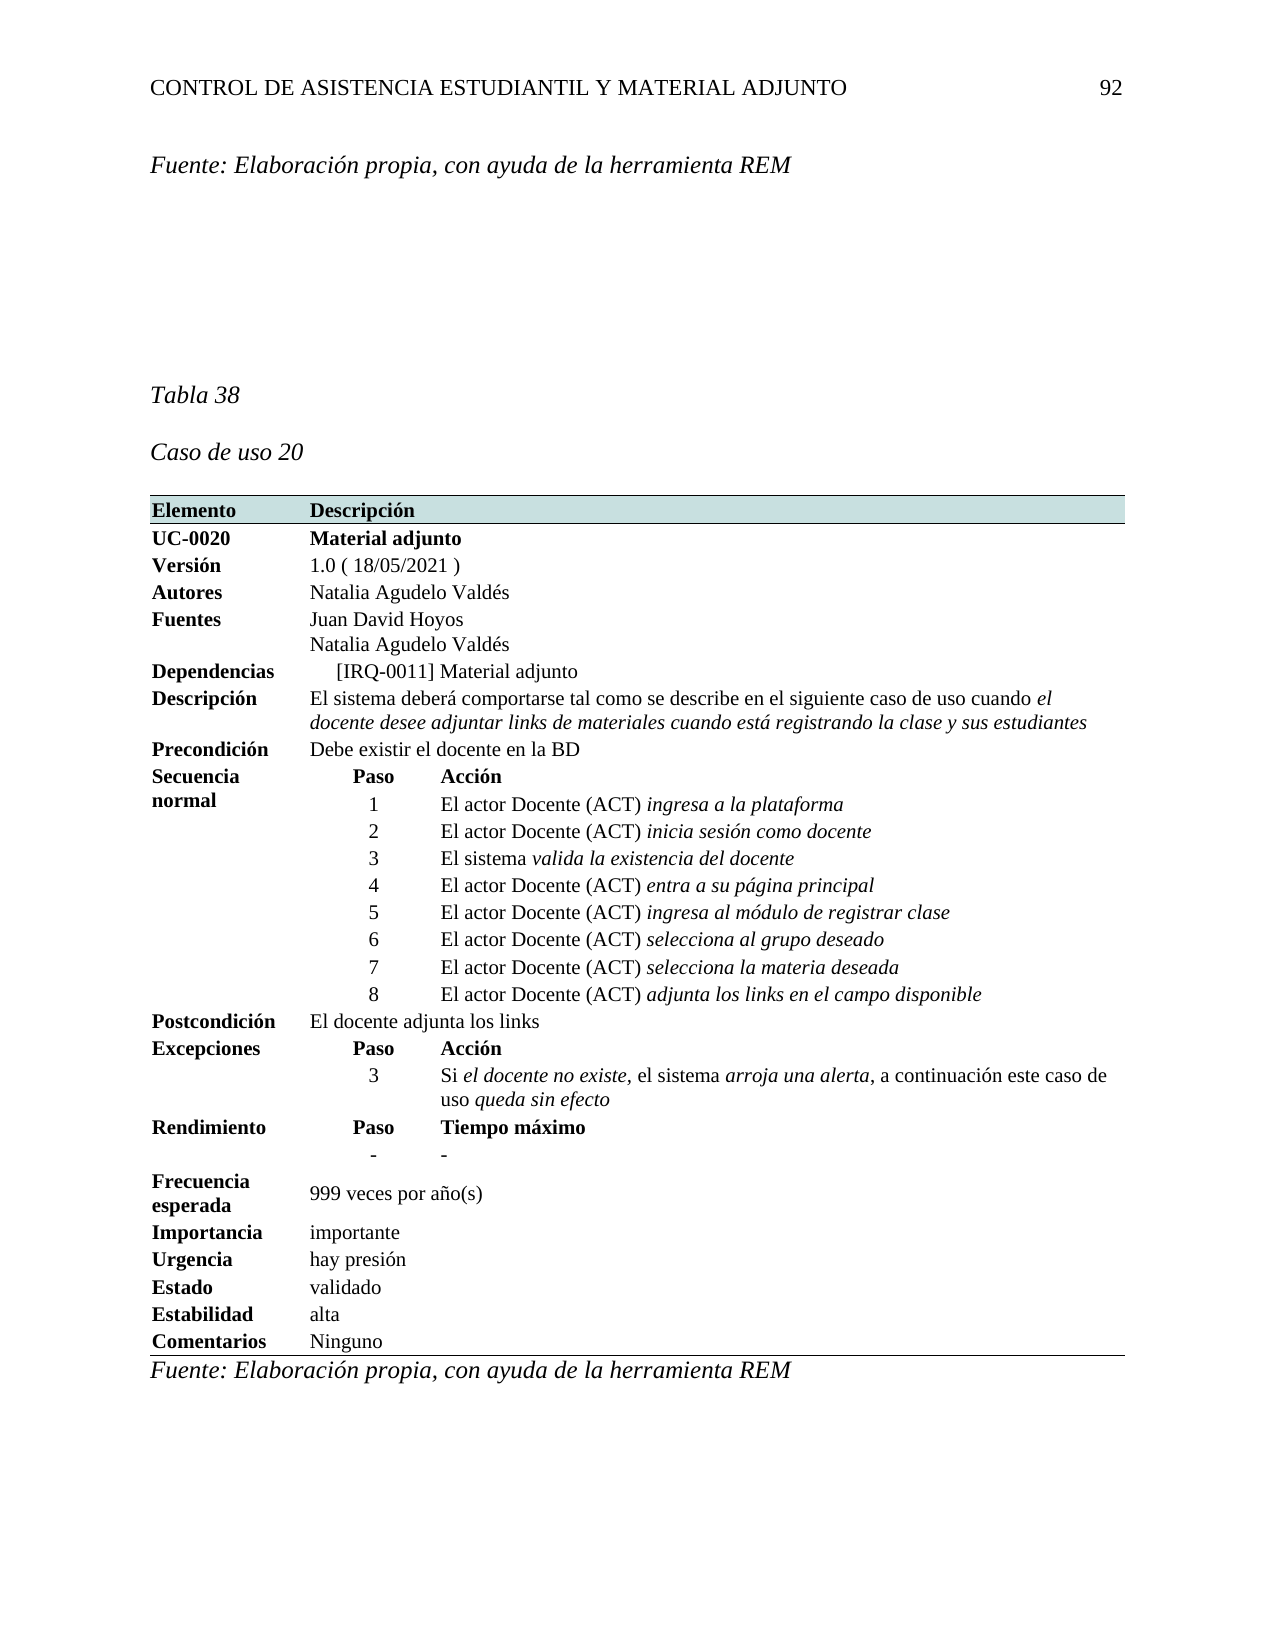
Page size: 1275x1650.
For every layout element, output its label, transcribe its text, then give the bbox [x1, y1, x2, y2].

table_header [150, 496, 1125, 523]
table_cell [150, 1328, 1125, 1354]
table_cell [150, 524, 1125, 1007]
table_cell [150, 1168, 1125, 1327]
text Fuente: Elaboración propia, con ayuda de la herramienta REM [150, 1356, 1125, 1384]
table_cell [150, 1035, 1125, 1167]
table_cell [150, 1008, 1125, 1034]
text Tabla 38 Caso de uso 20 [150, 380, 1125, 466]
text Fuente: Elaboración propia, con ayuda de la herramienta REM [150, 150, 1125, 179]
